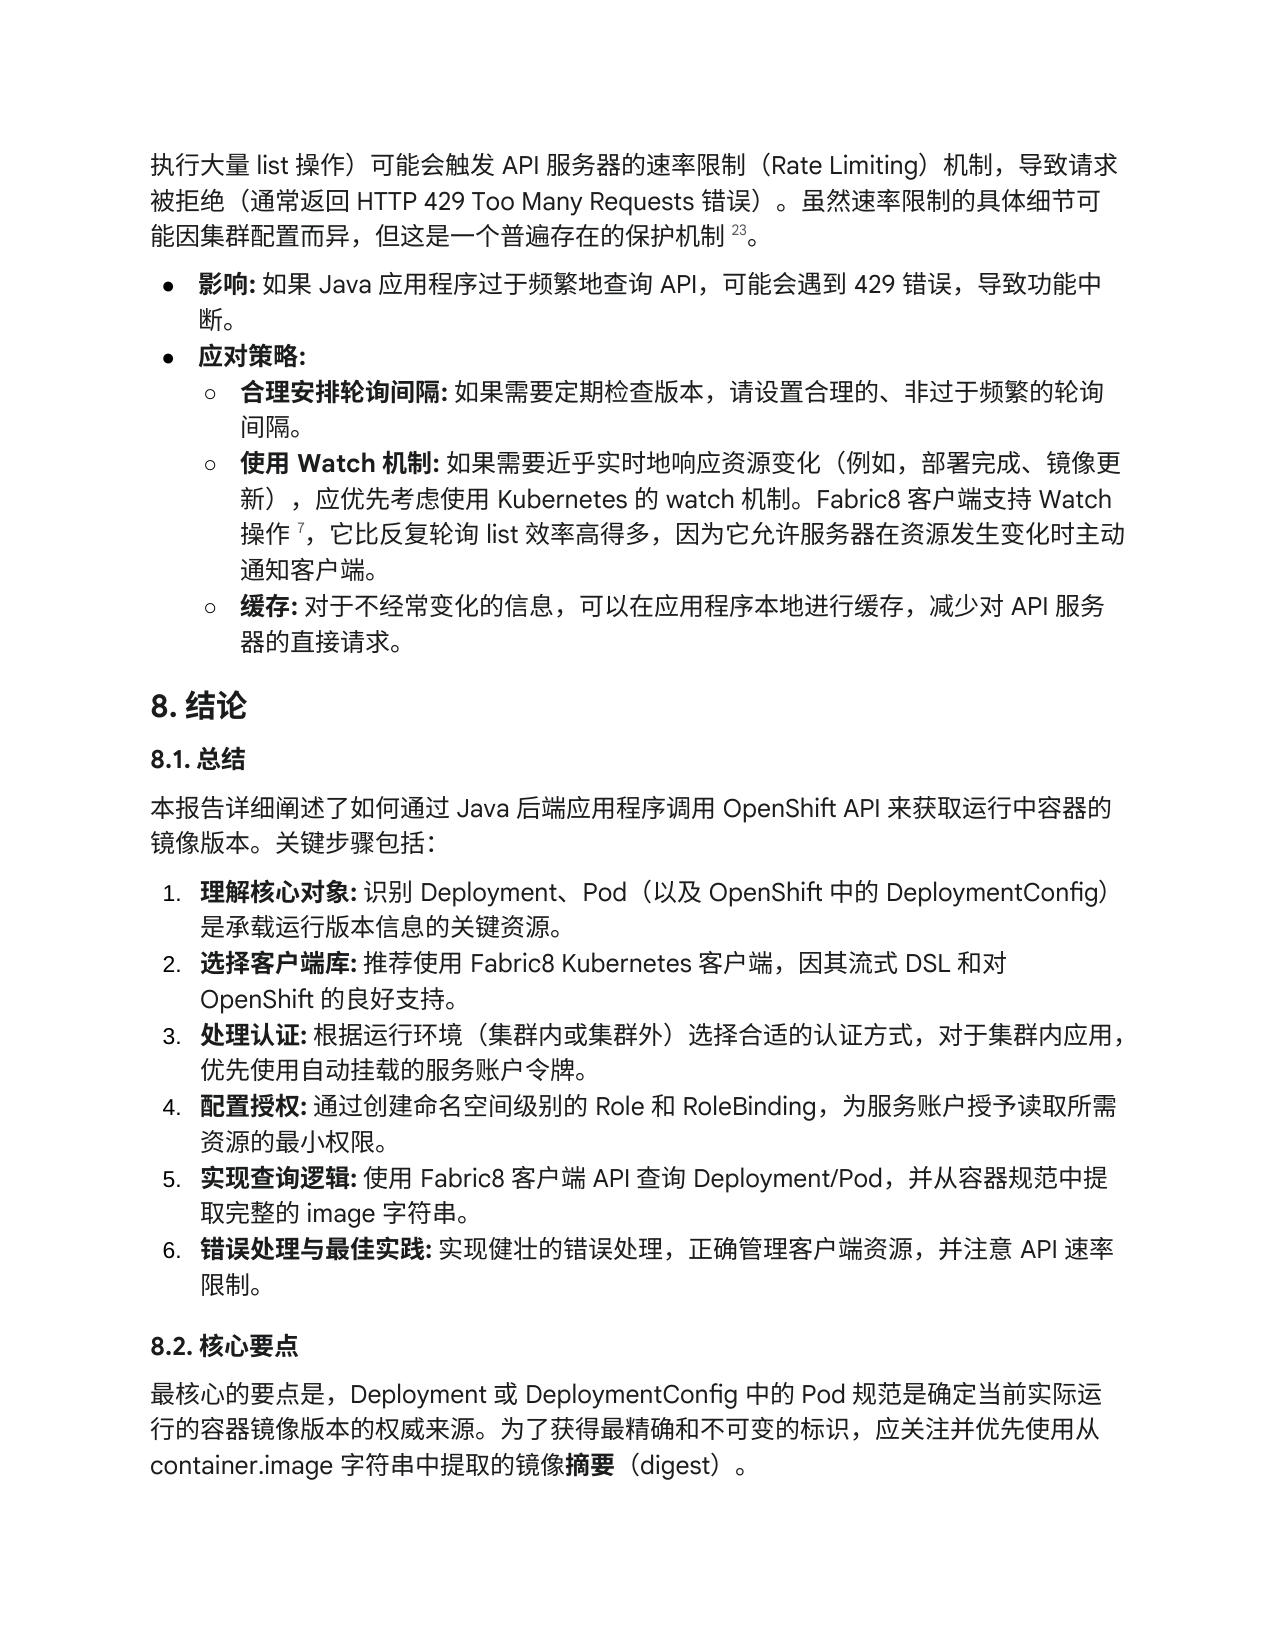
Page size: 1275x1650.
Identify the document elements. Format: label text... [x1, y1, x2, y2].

list 选择客户端库: 推荐使用 Fabric8 Kubernetes 客户端，因其流式 DSL 和对 OpenShift 的良好支持。 [162, 948, 1125, 1016]
subtitle 8.1. 总结 [150, 745, 1125, 776]
list 实现查询逻辑: 使用 Fabric8 客户端 API 查询 Deployment/Pod，并从容器规范中提取完整的 image 字符串。 [162, 1163, 1125, 1230]
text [150, 150, 1125, 253]
list 错误处理与最佳实践: 实现健壮的错误处理，正确管理客户端资源，并注意 API 速率限制。 [162, 1234, 1125, 1301]
list 影响: 如果 Java 应用程序过于频繁地查询 API，可能会遇到 429 错误，导致功能中断。 [161, 270, 1125, 337]
text 本报告详细阐述了如何通过 Java 后端应用程序调用 OpenShift API 来获取运行中容器的镜像版本。关键步骤包括： [150, 793, 1125, 860]
list 理解核心对象: 识别 Deployment、Pod（以及 OpenShift 中的 DeploymentConfig）是承载运行版本信息的关键资源。 [162, 877, 1125, 944]
list 配置授权: 通过创建命名空间级别的 Role 和 RoleBinding，为服务账户授予读取所需资源的最小权限。 [162, 1091, 1125, 1158]
text 最核心的要点是，Deployment 或 DeploymentConfig 中的 Pod 规范是确定当前实际运行的容器镜像版本的权威来源。为了获得最精确和不可变的标识，应关注并优先使用从 container.image 字符串中提取的镜像摘要（digest）。 [150, 1379, 1125, 1482]
list 合理安排轮询间隔: 如果需要定期检查版本，请设置合理的、非过于频繁的轮询间隔。 [203, 377, 1125, 444]
subtitle 8. 结论 [150, 688, 1125, 727]
list 应对策略: [161, 341, 1125, 372]
list 使用 Watch 机制: 如果需要近乎实时地响应资源变化（例如，部署完成、镜像更新），应优先考虑使用 Kubernetes 的 watch 机制。Fabric8 客户端支持 Watch 操作 7，它比反复轮询 list 效率高得多，因为它允许服务器在资源发生变化时主动通知客户端。 [203, 448, 1125, 587]
list 处理认证: 根据运行环境（集群内或集群外）选择合适的认证方式，对于集群内应用，优先使用自动挂载的服务账户令牌。 [162, 1020, 1125, 1087]
subtitle 8.2. 核心要点 [150, 1331, 1125, 1362]
list 缓存: 对于不经常变化的信息，可以在应用程序本地进行缓存，减少对 API 服务器的直接请求。 [203, 591, 1125, 658]
